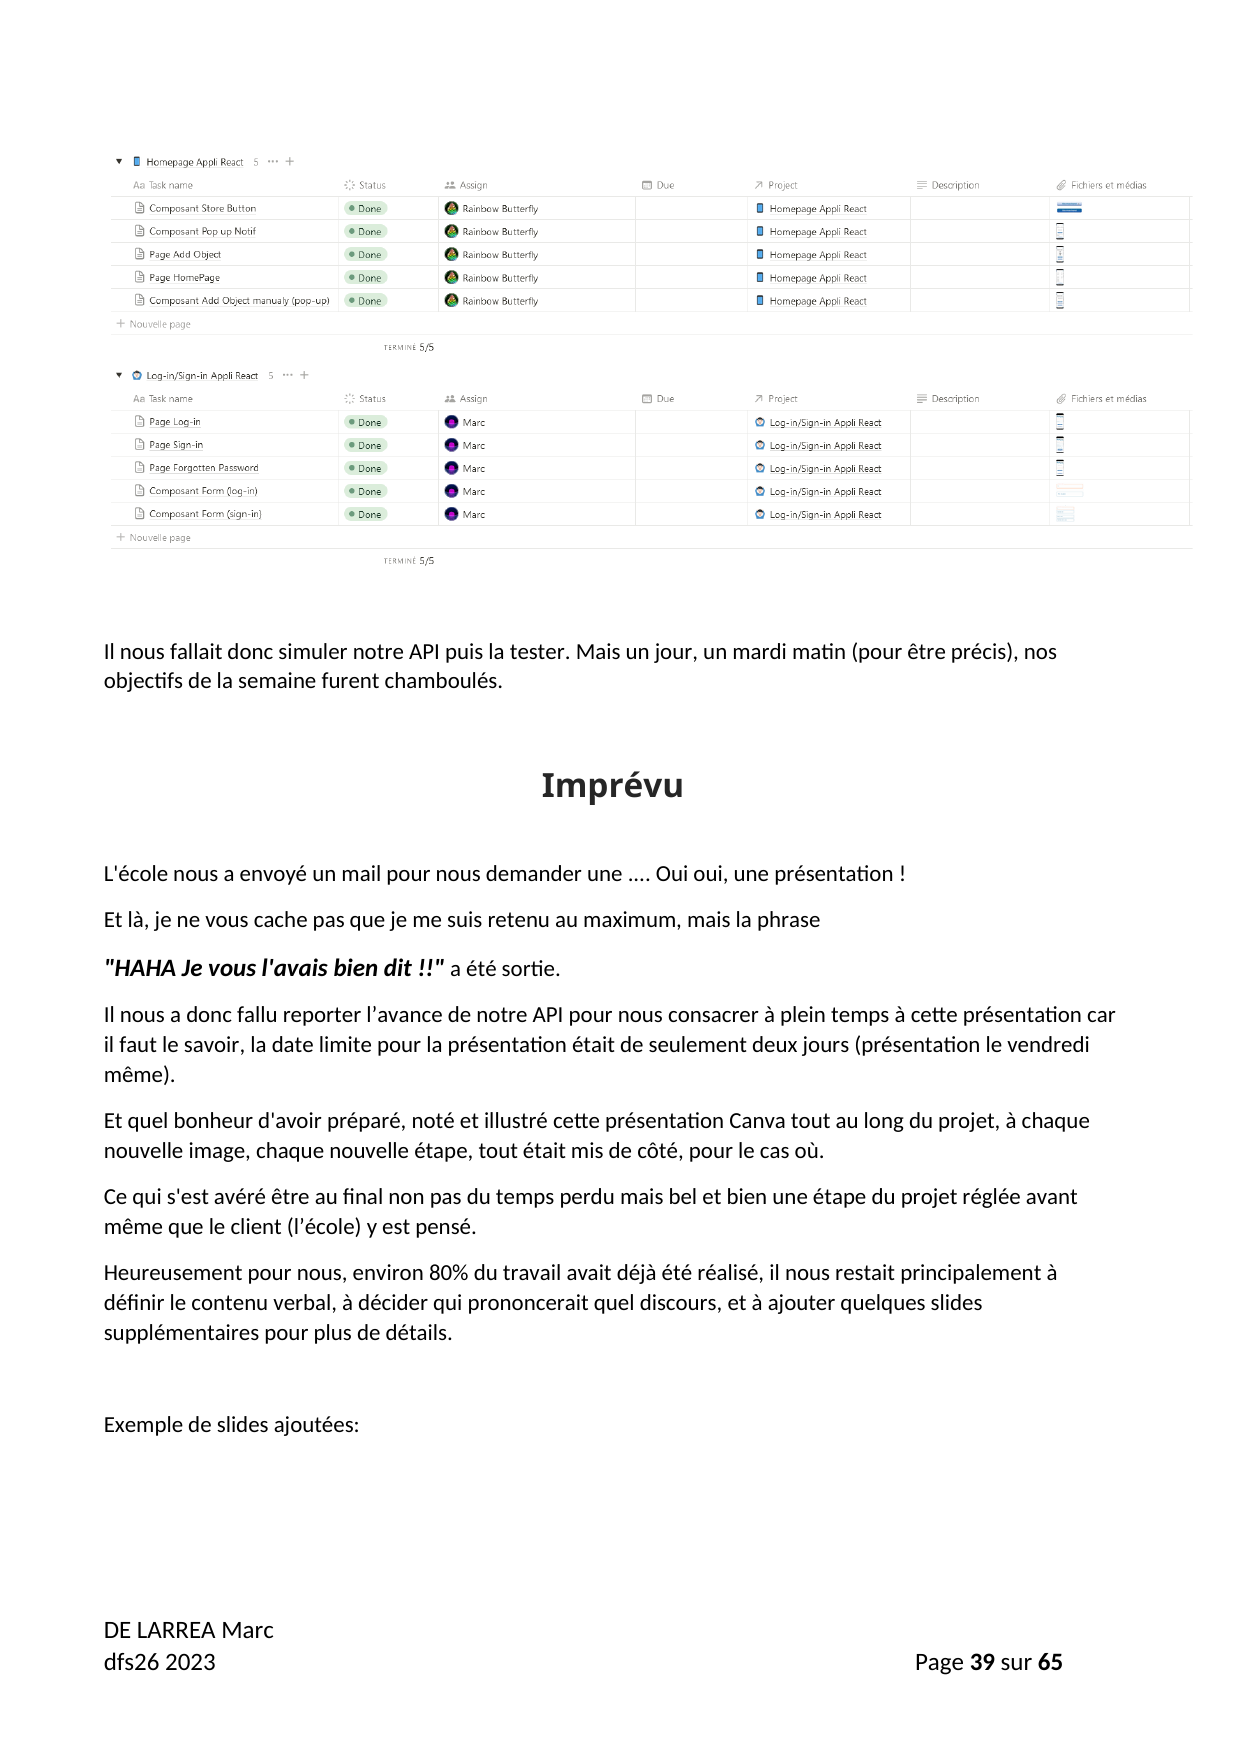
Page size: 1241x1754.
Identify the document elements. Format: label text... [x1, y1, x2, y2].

text Et là, je ne vous cache pas que je me suis retenu au maximum, mais la phrase [103, 905, 1122, 933]
text Exemple de slides ajoutées: [103, 1411, 1122, 1438]
text "HAHA Je vous l'avais bien dit !!" a été sortie. [103, 952, 1122, 982]
text Et quel bonheur d'avoir préparé, noté et illustré cette présentation Canva tout au long du projet, à chaque nouvelle image, chaque nouvelle étape, tout était mis de côté, pour le cas où. [103, 1106, 1122, 1164]
text Ce qui s'est avéré être au final non pas du temps perdu mais bel et bien une étape du projet réglée avant même que le client (l’école) y est pensé. [103, 1182, 1122, 1240]
picture [103, 147, 1193, 570]
text Il nous a donc fallu reporter l’avance de notre API pour nous consacrer à plein temps à cette présentation car il faut le savoir, la date limite pour la présentation était de seulement deux jours (présentation le vendredi même). [103, 1001, 1122, 1088]
text Il nous fallait donc simuler notre API puis la tester. Mais un jour, un mardi matin (pour être précis), nos objectifs de la semaine furent chamboulés. [103, 637, 1122, 694]
text L'école nous a envoyé un mail pour nous demander une .... Oui oui, une présentation ! [103, 859, 1122, 887]
subtitle Imprévu [103, 762, 1122, 807]
text Heureusement pour nous, environ 80% du travail avait déjà été réalisé, il nous restait principalement à définir le contenu verbal, à décider qui prononcerait quel discours, et à ajouter quelques slides supplémentaires pour plus de détails. [103, 1258, 1122, 1346]
